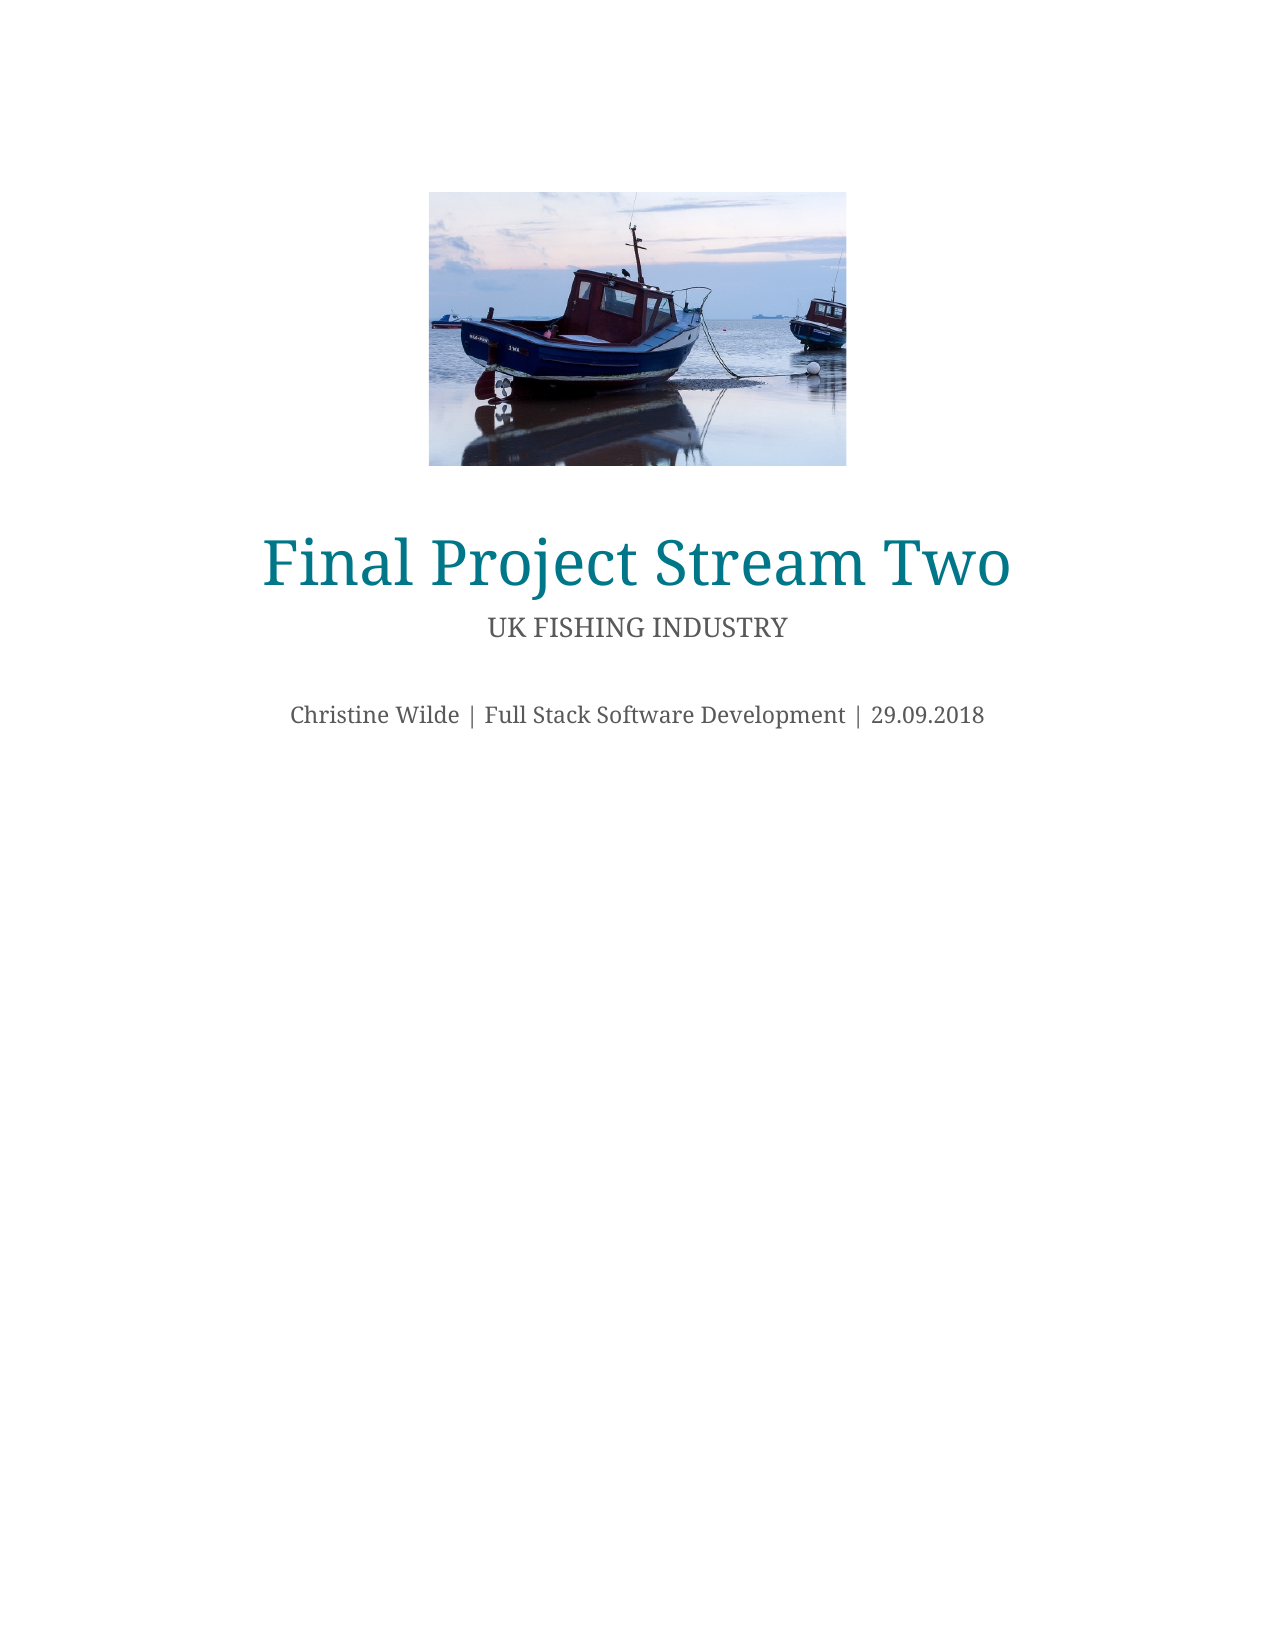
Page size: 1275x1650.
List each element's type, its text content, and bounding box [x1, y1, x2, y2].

subtitle uk fishing industry [187, 608, 1087, 645]
picture [428, 192, 847, 466]
text Christine Wilde | Full Stack Software Development | 29.09.2018 [187, 699, 1087, 730]
title Final Project Stream Two [187, 519, 1087, 604]
